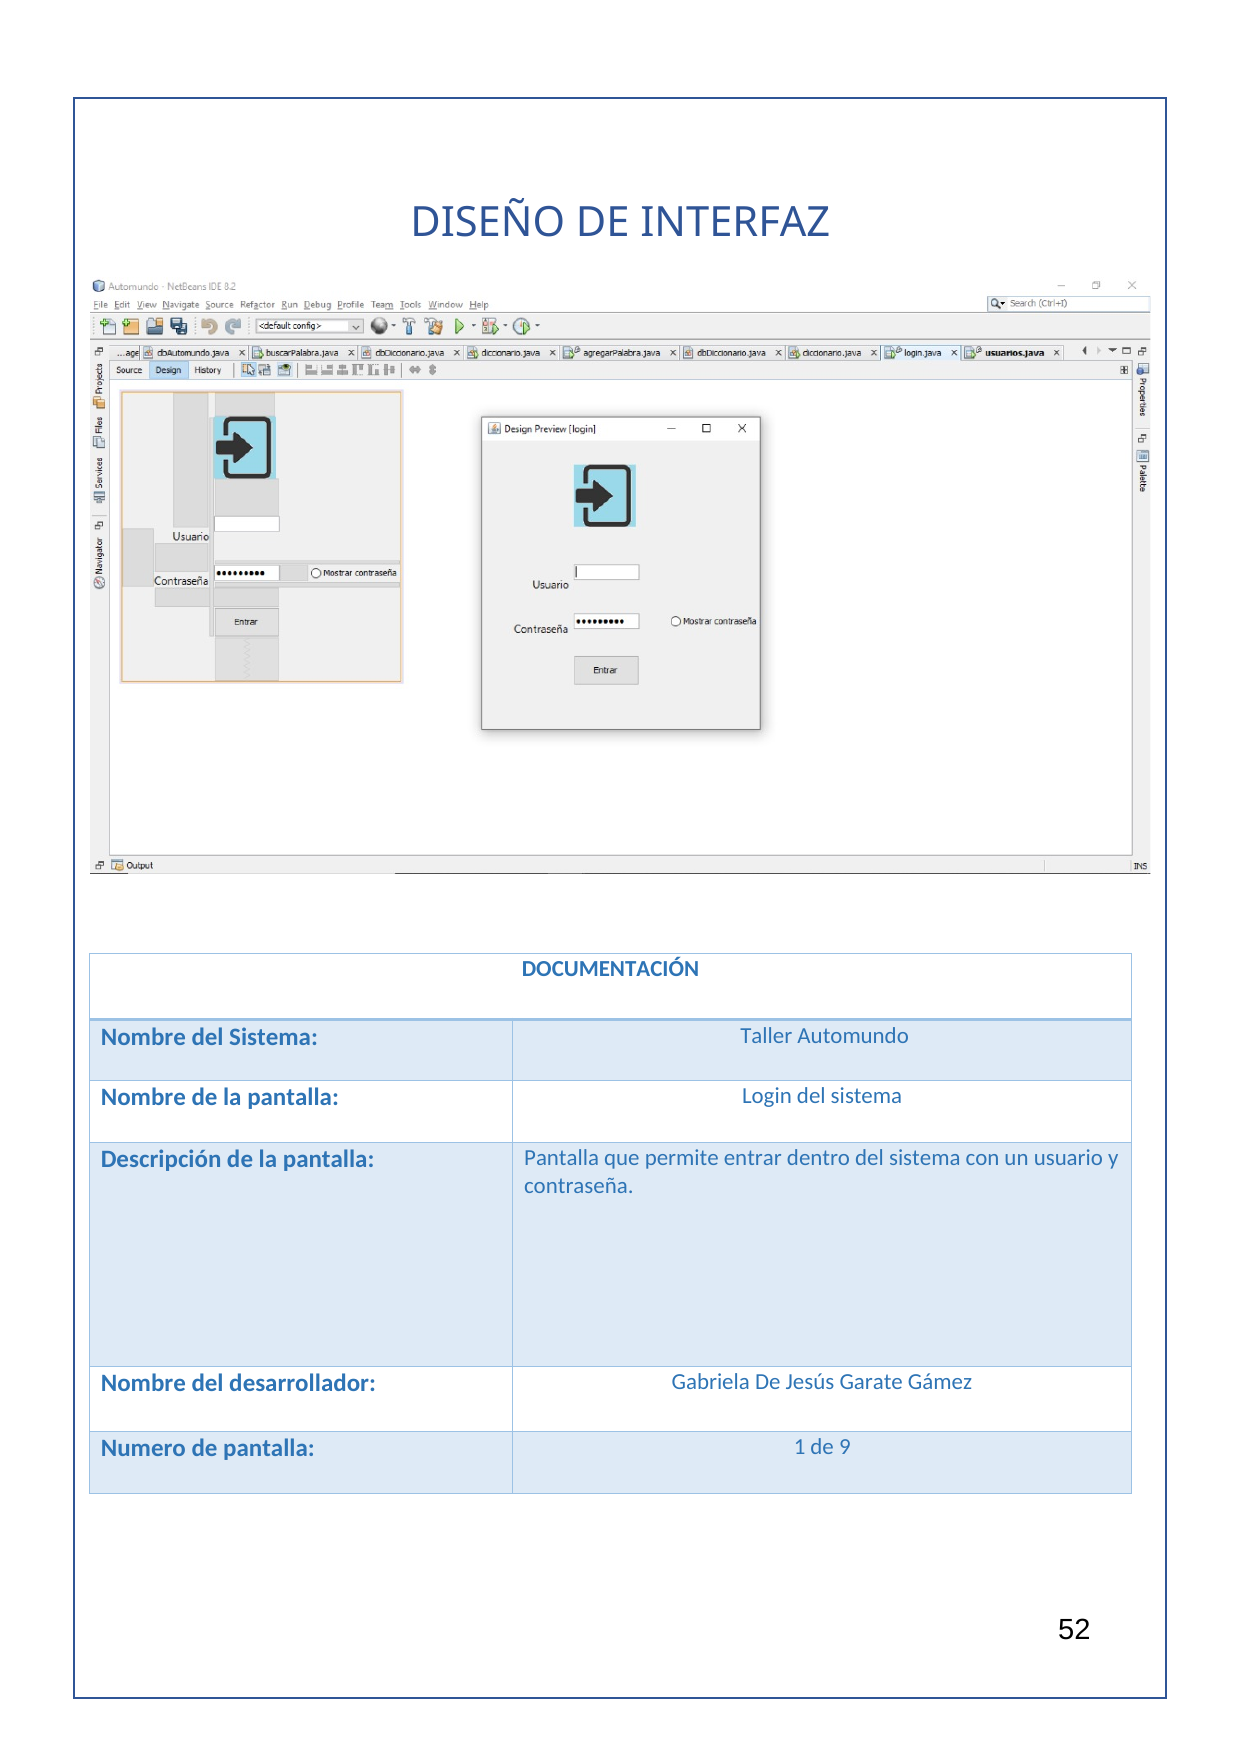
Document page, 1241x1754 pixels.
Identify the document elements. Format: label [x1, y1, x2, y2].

picture [90, 277, 1151, 874]
